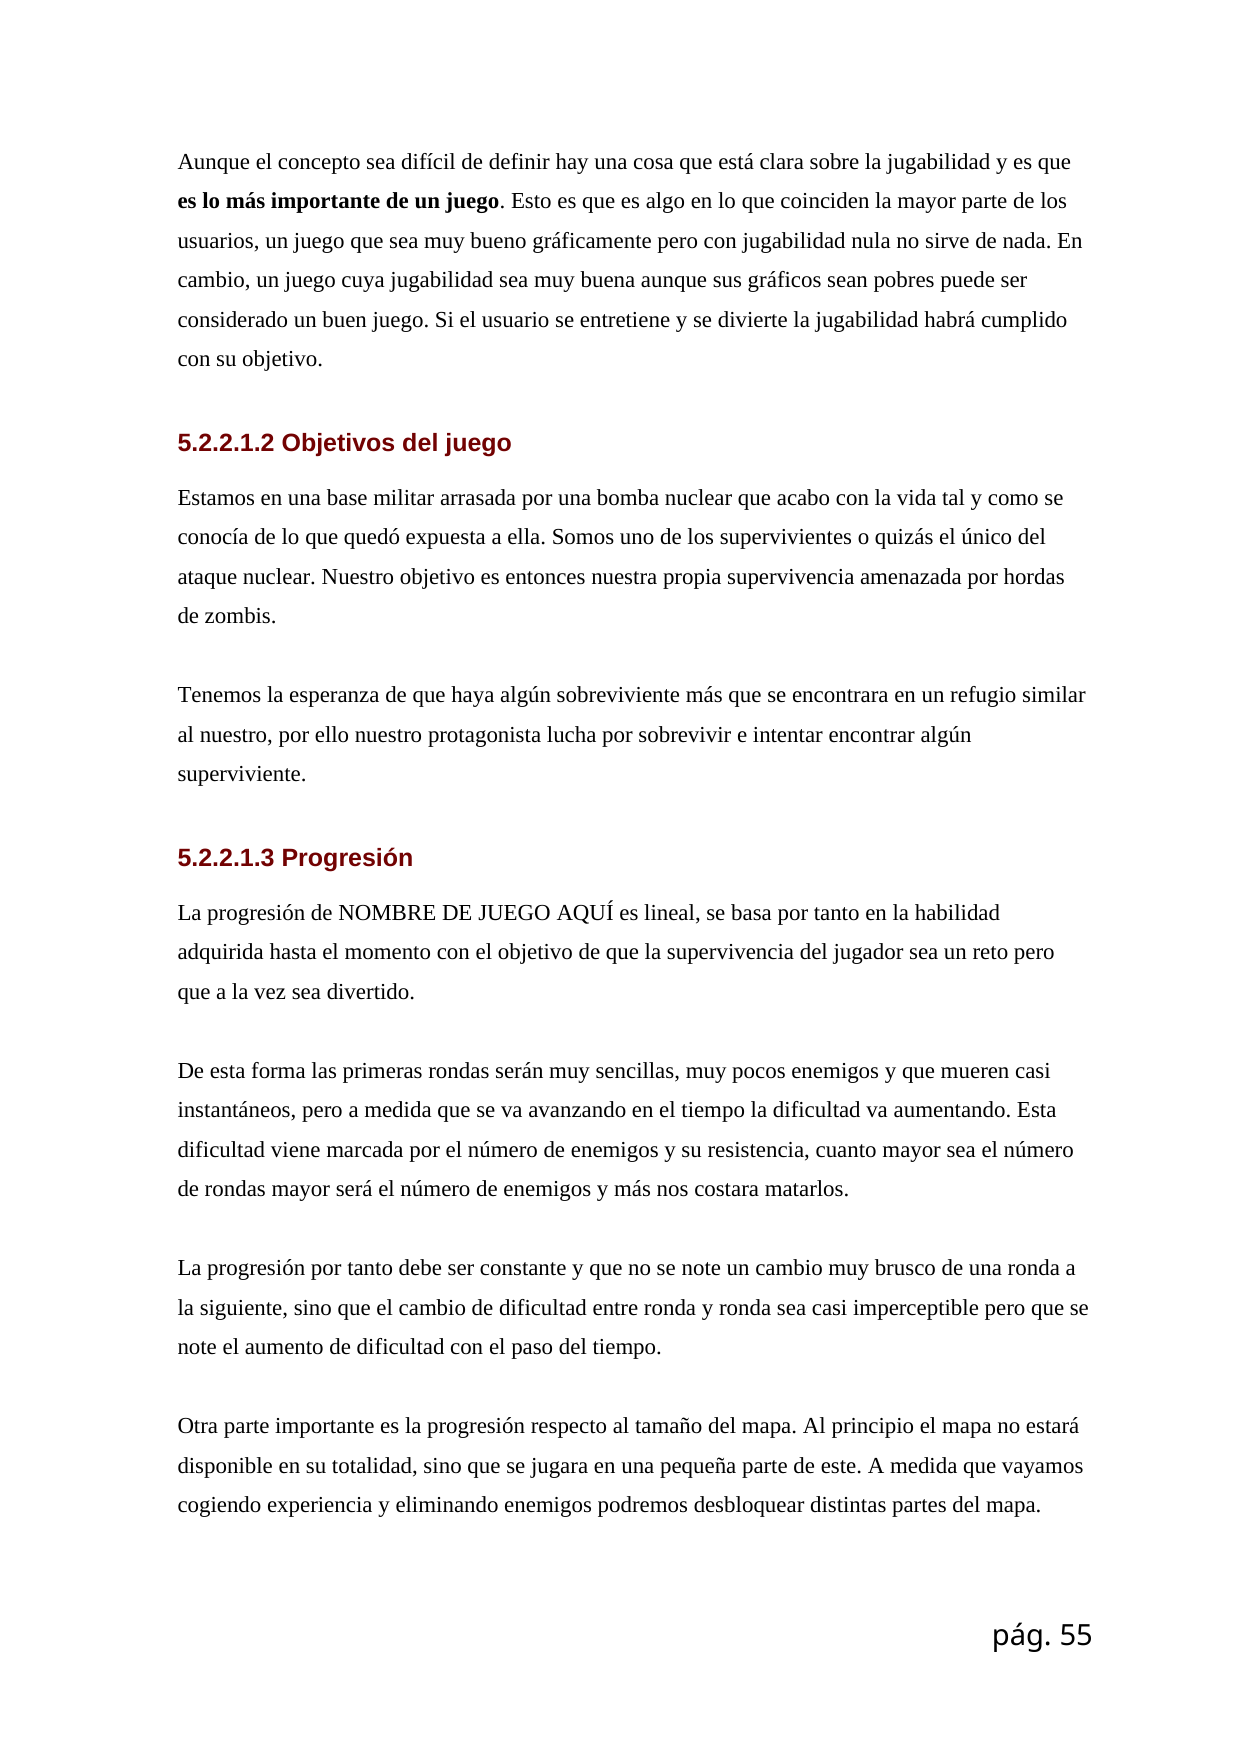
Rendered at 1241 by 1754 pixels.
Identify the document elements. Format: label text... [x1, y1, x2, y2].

text La progresión por tanto debe ser constante y que no se note un cambio muy brusco de una ronda a la siguiente, sino que el cambio de dificultad entre ronda y ronda sea casi imperceptible pero que se note el aumento de dificultad con el paso del tiempo. [177, 1254, 1092, 1359]
text De esta forma las primeras rondas serán muy sencillas, muy pocos enemigos y que mueren casi instantáneos, pero a medida que se va avanzando en el tiempo la dificultad va aumentando. Esta dificultad viene marcada por el número de enemigos y su resistencia, cuanto mayor sea el número de rondas mayor será el número de enemigos y más nos costara matarlos. [177, 1057, 1092, 1202]
subtitle 5.2.2.1.2 Objetivos del juego [177, 428, 1092, 457]
text Tenemos la esperanza de que haya algún sobreviviente más que se encontrara en un refugio similar al nuestro, por ello nuestro protagonista lucha por sobrevivir e intentar encontrar algún superviviente. [177, 681, 1092, 787]
text La progresión de NOMBRE DE JUEGO AQUÍ es lineal, se basa por tanto en la habilidad adquirida hasta el momento con el objetivo de que la supervivencia del jugador sea un reto pero que a la vez sea divertido. [177, 899, 1092, 1004]
text Otra parte importante es la progresión respecto al tamaño del mapa. Al principio el mapa no estará disponible en su totalidad, sino que se jugara en una pequeña parte de este. A medida que vayamos cogiendo experiencia y eliminando enemigos podremos desbloquear distintas partes del mapa. [177, 1412, 1092, 1517]
text Aunque el concepto sea difícil de definir hay una cosa que está clara sobre la jugabilidad y es que es lo más importante de un juego. Esto es que es algo en lo que coinciden la mayor parte de los usuarios, un juego que sea muy bueno gráficamente pero con jugabilidad nula no sirve de nada. En cambio, un juego cuya jugabilidad sea muy buena aunque sus gráficos sean pobres puede ser considerado un buen juego. Si el usuario se entretiene y se divierte la jugabilidad habrá cumplido con su objetivo. [177, 148, 1092, 371]
text Estamos en una base militar arrasada por una bomba nuclear que acabo con la vida tal y como se conocía de lo que quedó expuesta a ella. Somos uno de los supervivientes o quizás el único del ataque nuclear. Nuestro objetivo es entonces nuestra propia supervivencia amenazada por hordas de zombis. [177, 484, 1092, 629]
subtitle 5.2.2.1.3 Progresión [177, 843, 1092, 872]
